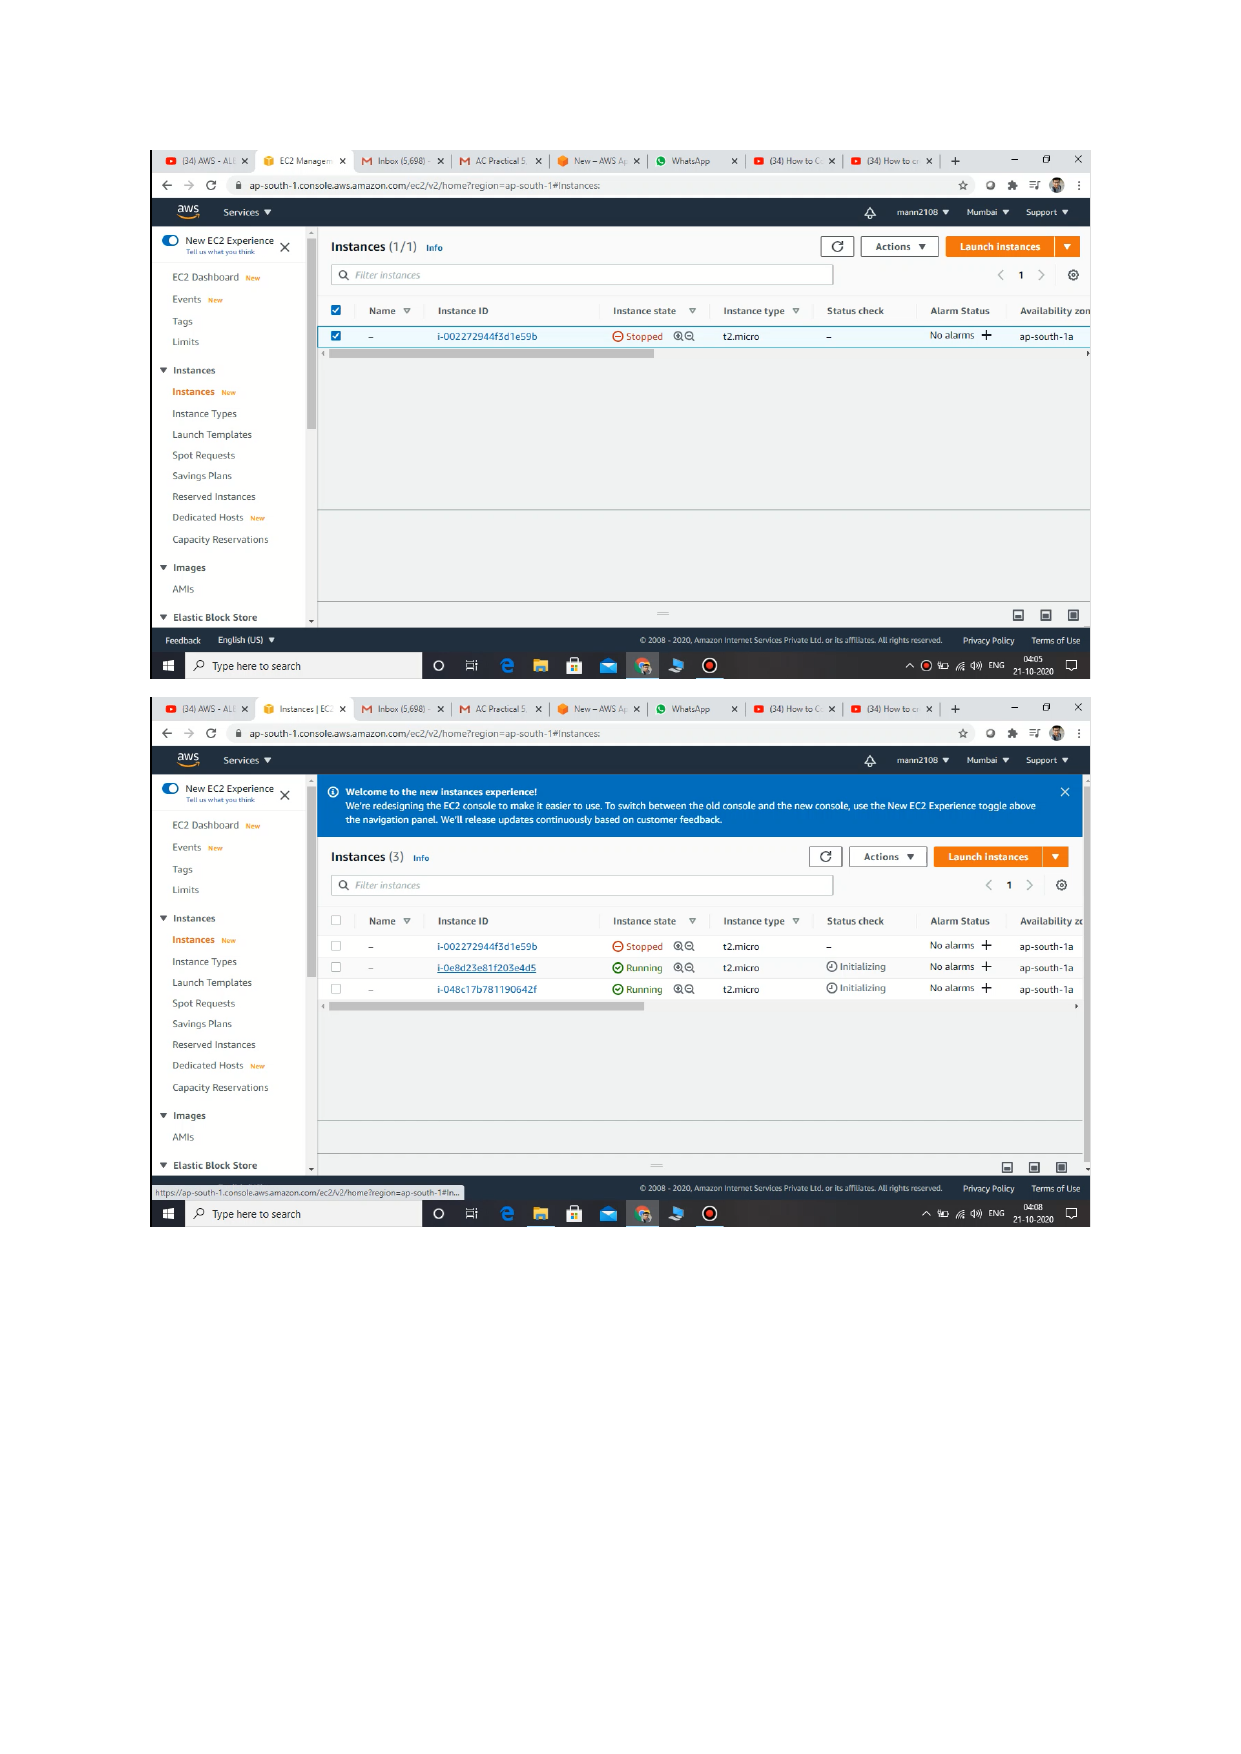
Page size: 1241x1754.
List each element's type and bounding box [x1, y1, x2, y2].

picture [150, 697, 1091, 1227]
picture [150, 150, 1091, 679]
